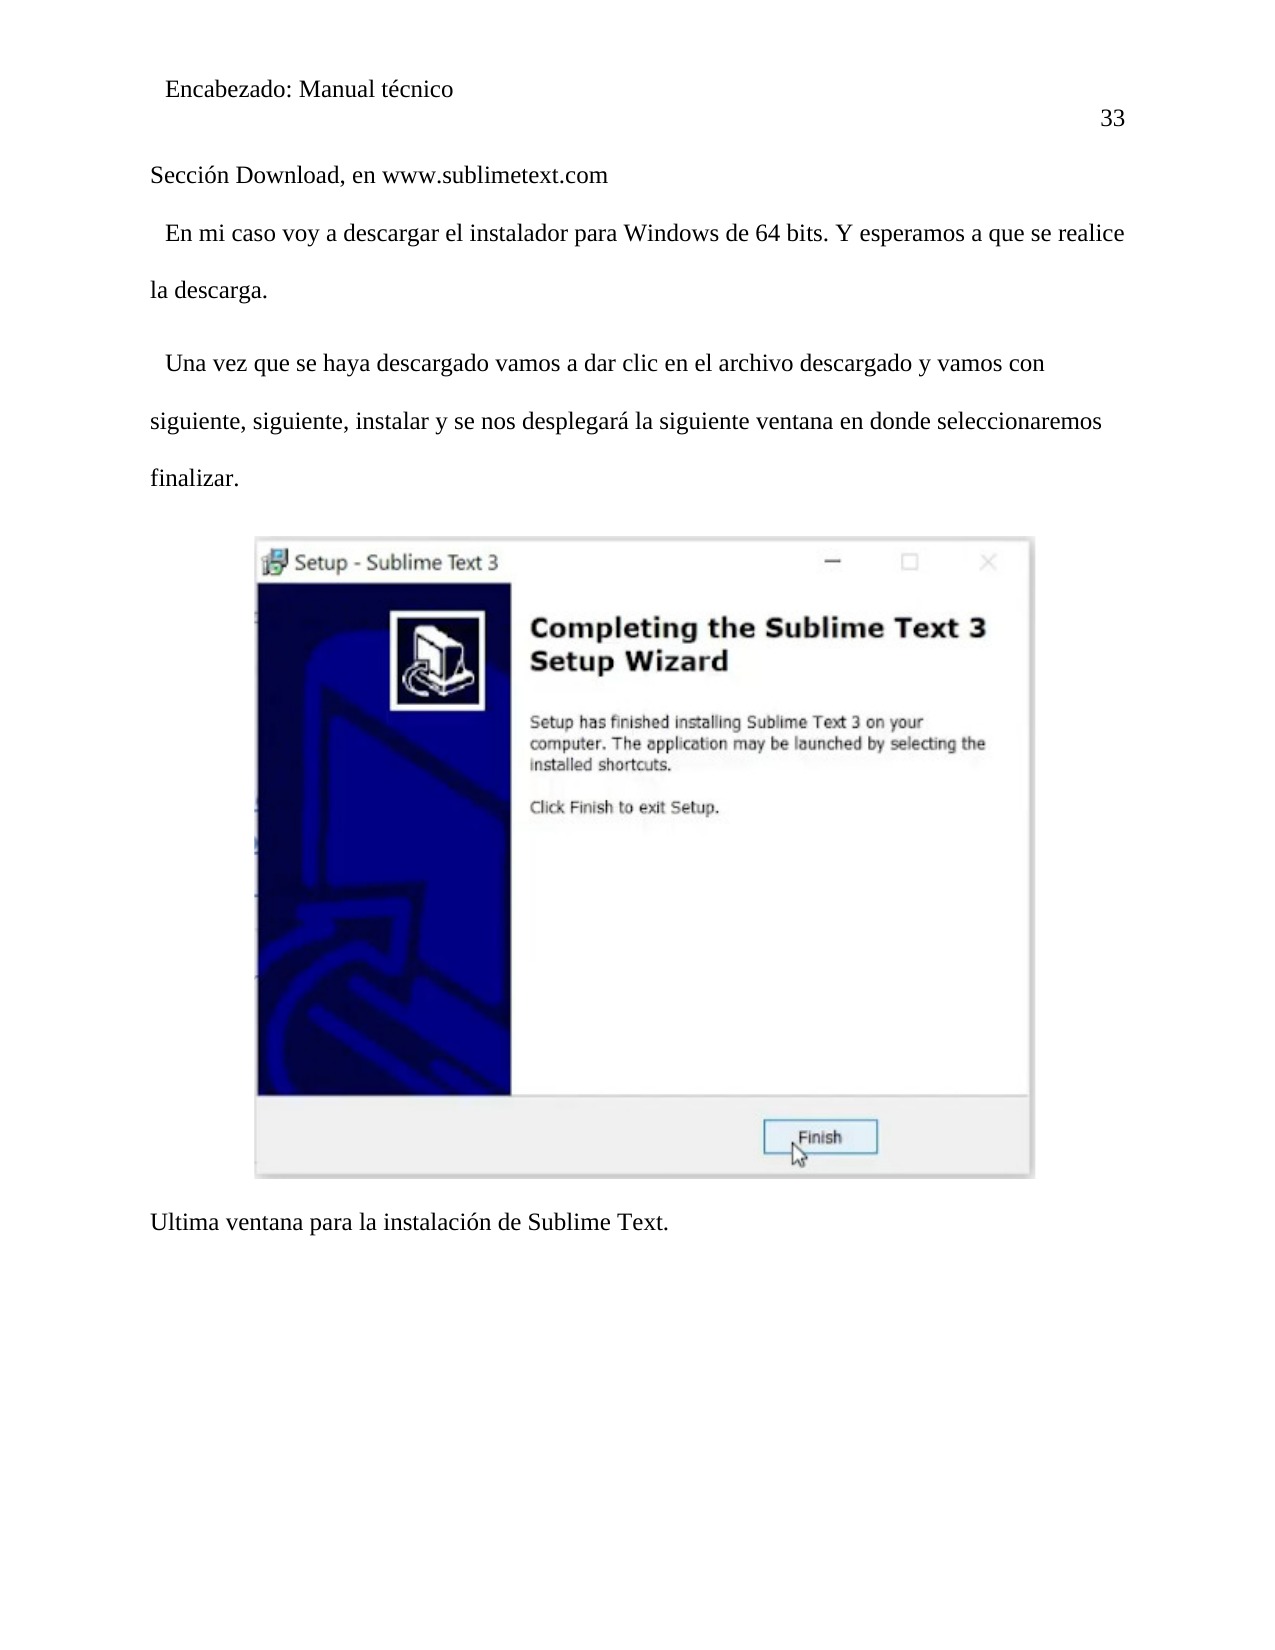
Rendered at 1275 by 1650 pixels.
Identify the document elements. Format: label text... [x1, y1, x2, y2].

picture [254, 536, 1036, 1179]
text Sección Download, en www.sublimetext.com [150, 160, 1125, 189]
text Una vez que se haya descargado vamos a dar clic en el archivo descargado y vamos con siguiente, siguiente, instalar y se nos desplegará la siguiente ventana en donde seleccionaremos finalizar. [150, 348, 1125, 492]
text En mi caso voy a descargar el instalador para Windows de 64 bits. Y esperamos a que se realice la descarga. [150, 218, 1125, 304]
text Ultima ventana para la instalación de Sublime Text. [150, 1207, 1125, 1236]
